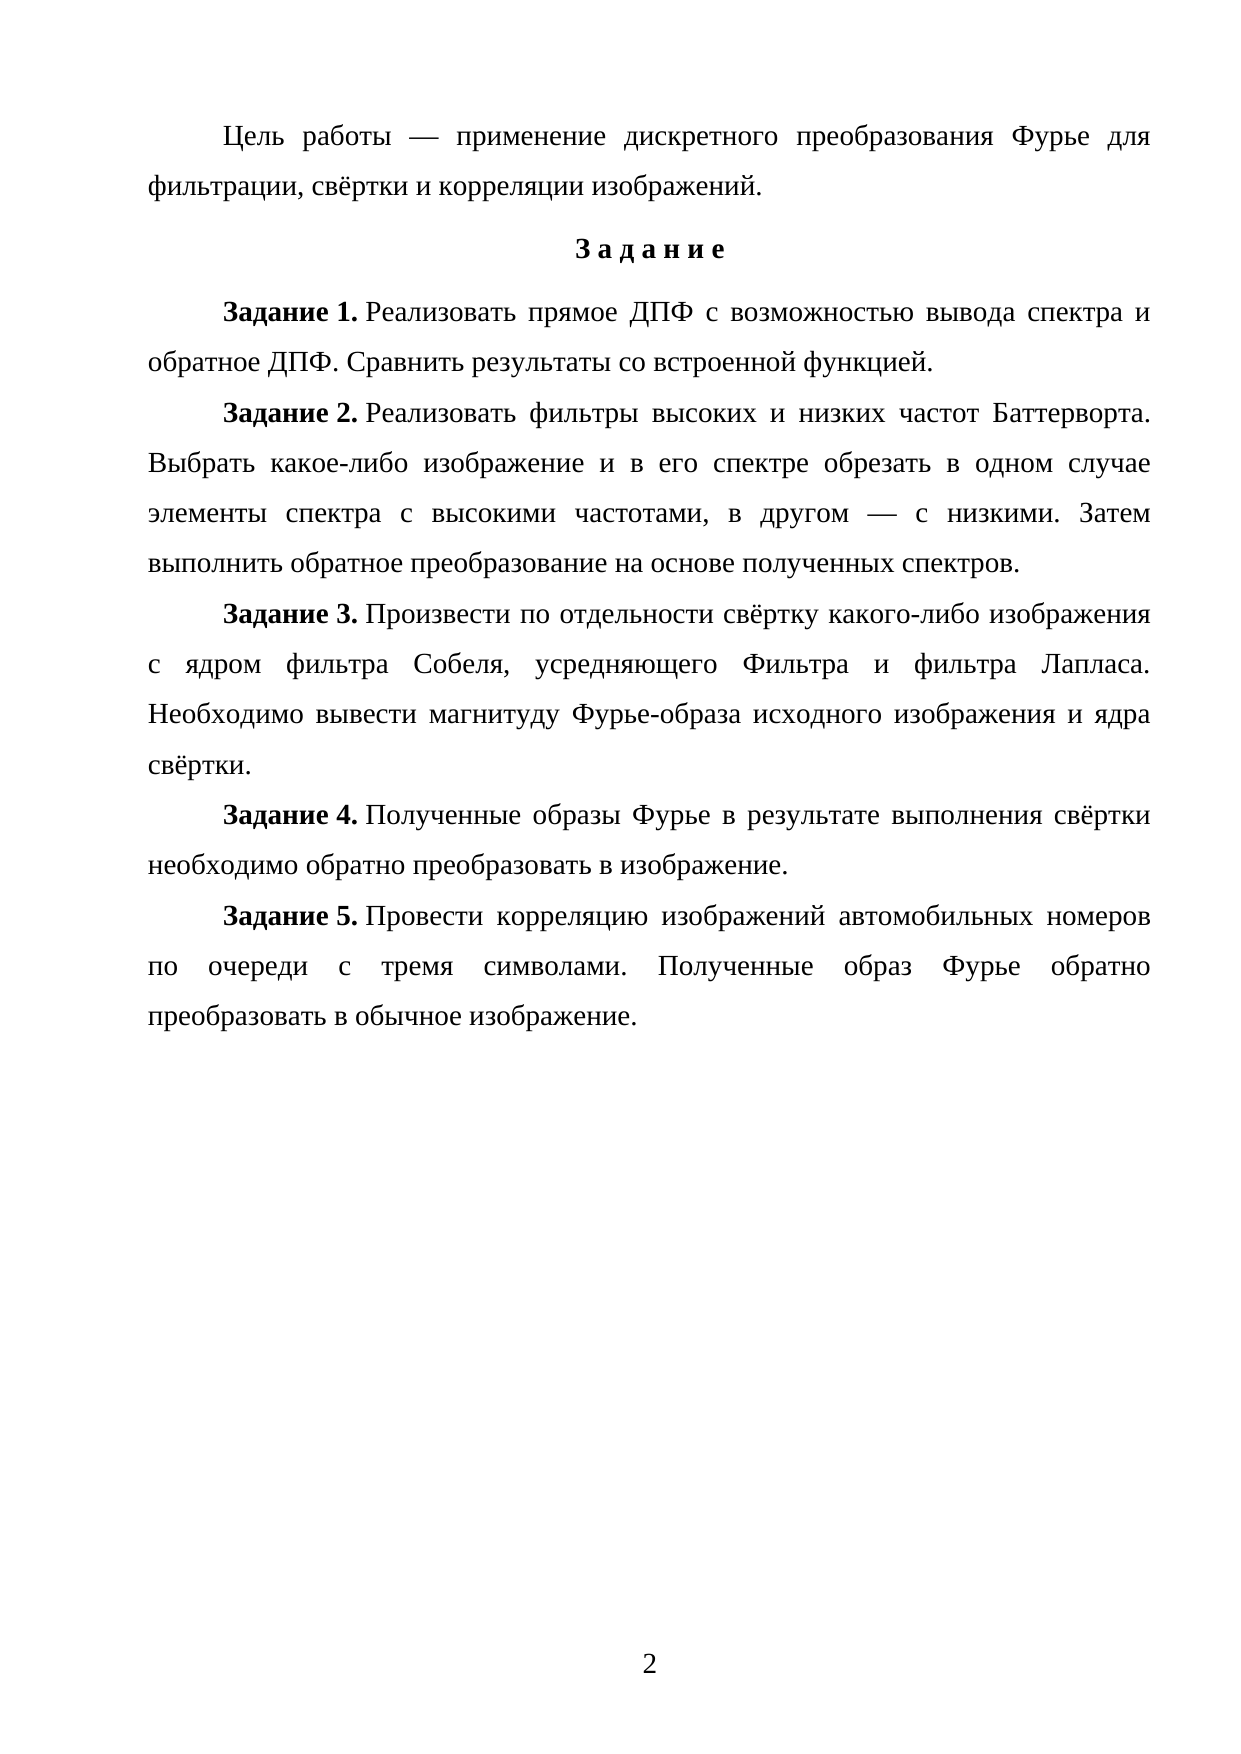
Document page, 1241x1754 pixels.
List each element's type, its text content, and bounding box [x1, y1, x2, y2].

text Задание 4. Полученные образы Фурье в результате выполнения свёртки необходимо обратно преобразовать в изображение. [148, 797, 1152, 881]
text Задание 1. Реализовать прямое ДПФ с возможностью вывода спектра и обратное ДПФ. Сравнить результаты со встроенной функцией. [148, 294, 1152, 378]
text Задание 3. Произвести по отдельности свёртку какого-либо изображения с ядром фильтра Собеля, усредняющего Фильтра и фильтра Лапласа. Необходимо вывести магнитуду Фурье-образа исходного изображения и ядра свёртки. [148, 596, 1152, 780]
text Задание 5. Провести корреляцию изображений автомобильных номеров по очереди с тремя символами. Полученные образ Фурье обратно преобразовать в обычное изображение. [148, 898, 1152, 1032]
subtitle З а д а н и е [148, 231, 1152, 265]
text Задание 2. Реализовать фильтры высоких и низких частот Баттерворта. Выбрать какое-либо изображение и в его спектре обрезать в одном случае элементы спектра с высокими частотами, в другом — с низкими. Затем выполнить обратное преобразование на основе полученных спектров. [148, 395, 1152, 579]
text Цель работы — применение дискретного преобразования Фурье для фильтрации, свёртки и корреляции изображений. [148, 118, 1152, 202]
